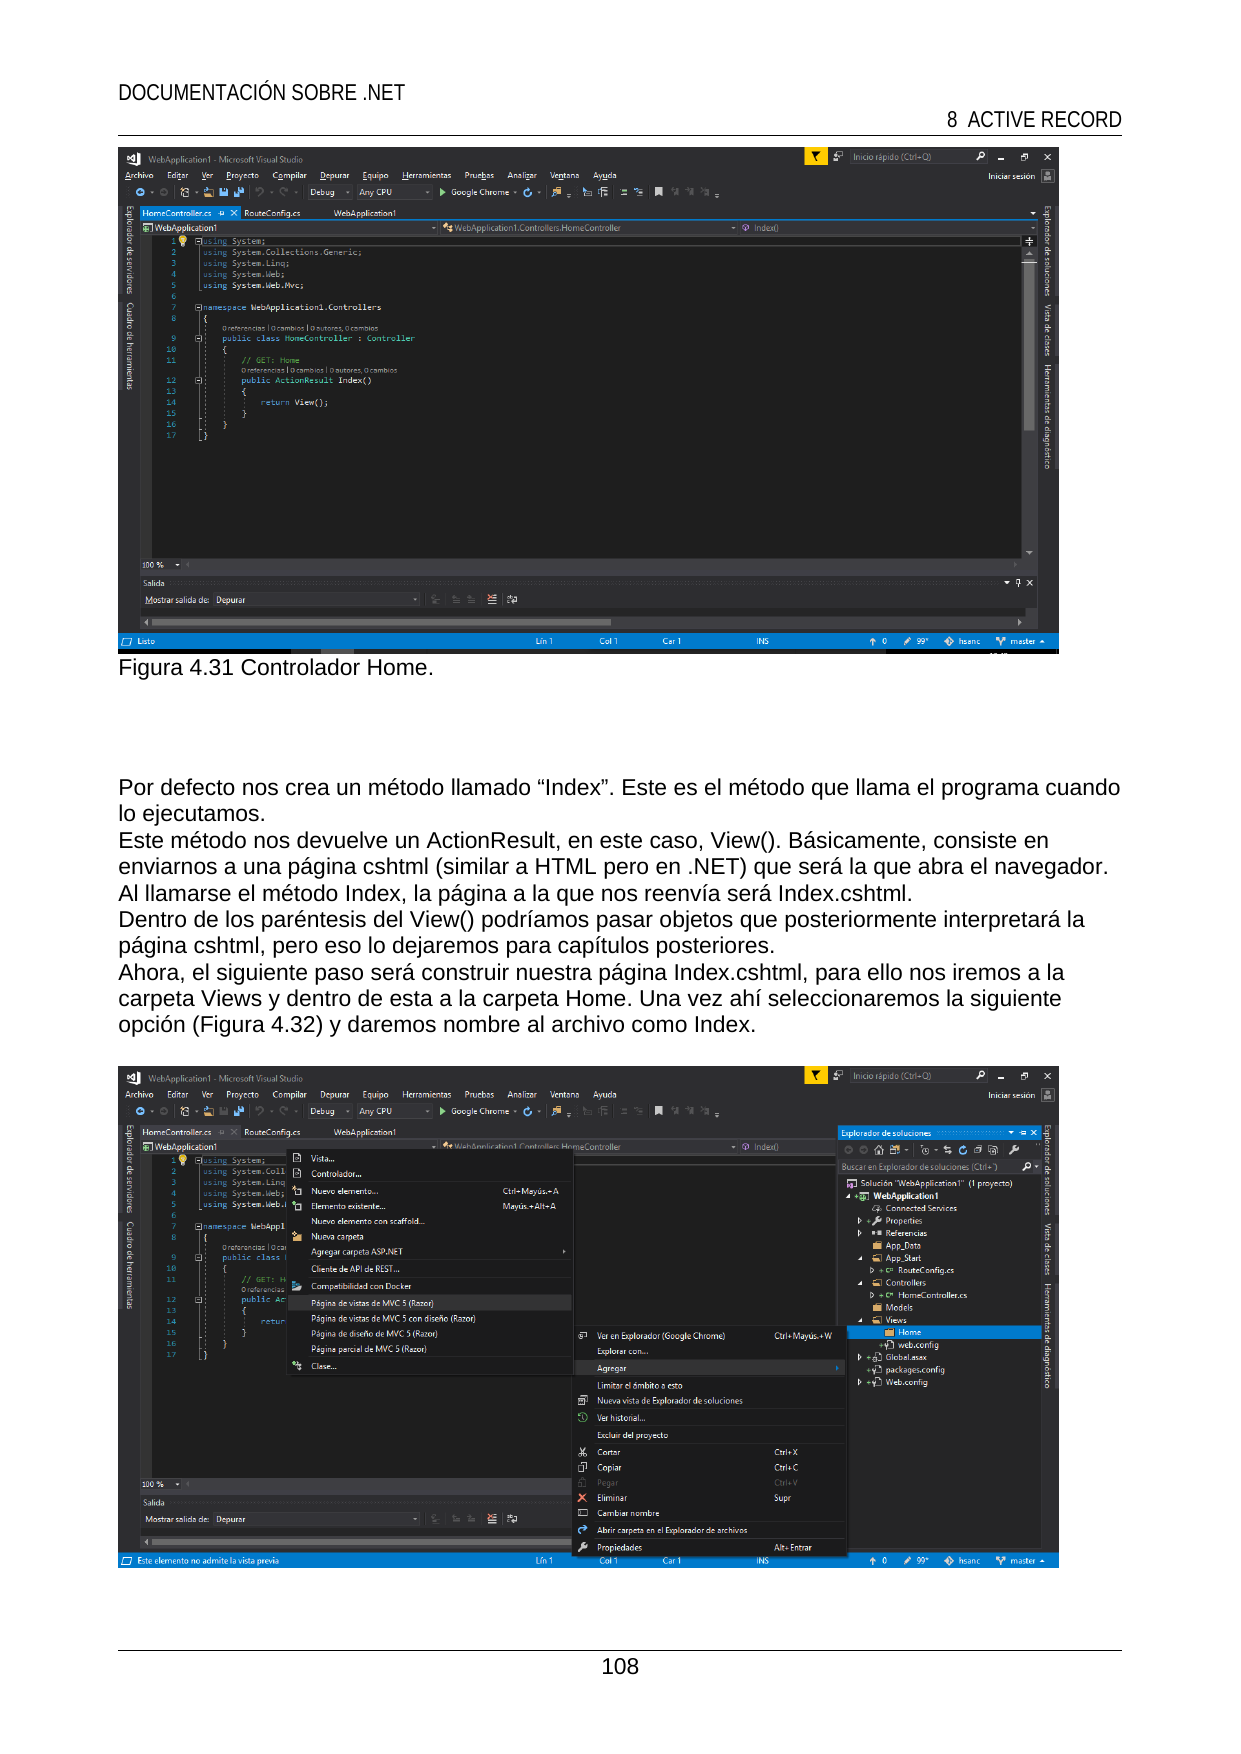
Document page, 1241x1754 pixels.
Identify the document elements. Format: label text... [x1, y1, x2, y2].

picture [118, 147, 1059, 654]
text Figura 4.31 Controlador Home. [118, 654, 1122, 680]
picture [118, 1066, 1059, 1568]
text Este método nos devuelve un ActionResult, en este caso, View(). Básicamente, consiste en enviarnos a una página cshtml (similar a HTML pero en .NET) que será la que abra el navegador. Al llamarse el método Index, la página a la que nos reenvía será Index.cshtml. [118, 827, 1122, 906]
text Ahora, el siguiente paso será construir nuestra página Index.cshtml, para ello nos iremos a la carpeta Views y dentro de esta a la carpeta Home. Una vez ahí seleccionaremos la siguiente opción (Figura 4.32) y daremos nombre al archivo como Index. [118, 958, 1122, 1038]
text Dentro de los paréntesis del View() podríamos pasar objetos que posteriormente interpretará la página cshtml, pero eso lo dejaremos para capítulos posteriores. [118, 906, 1122, 958]
text Por defecto nos crea un método llamado “Index”. Este es el método que llama el programa cuando lo ejecutamos. [118, 774, 1122, 827]
